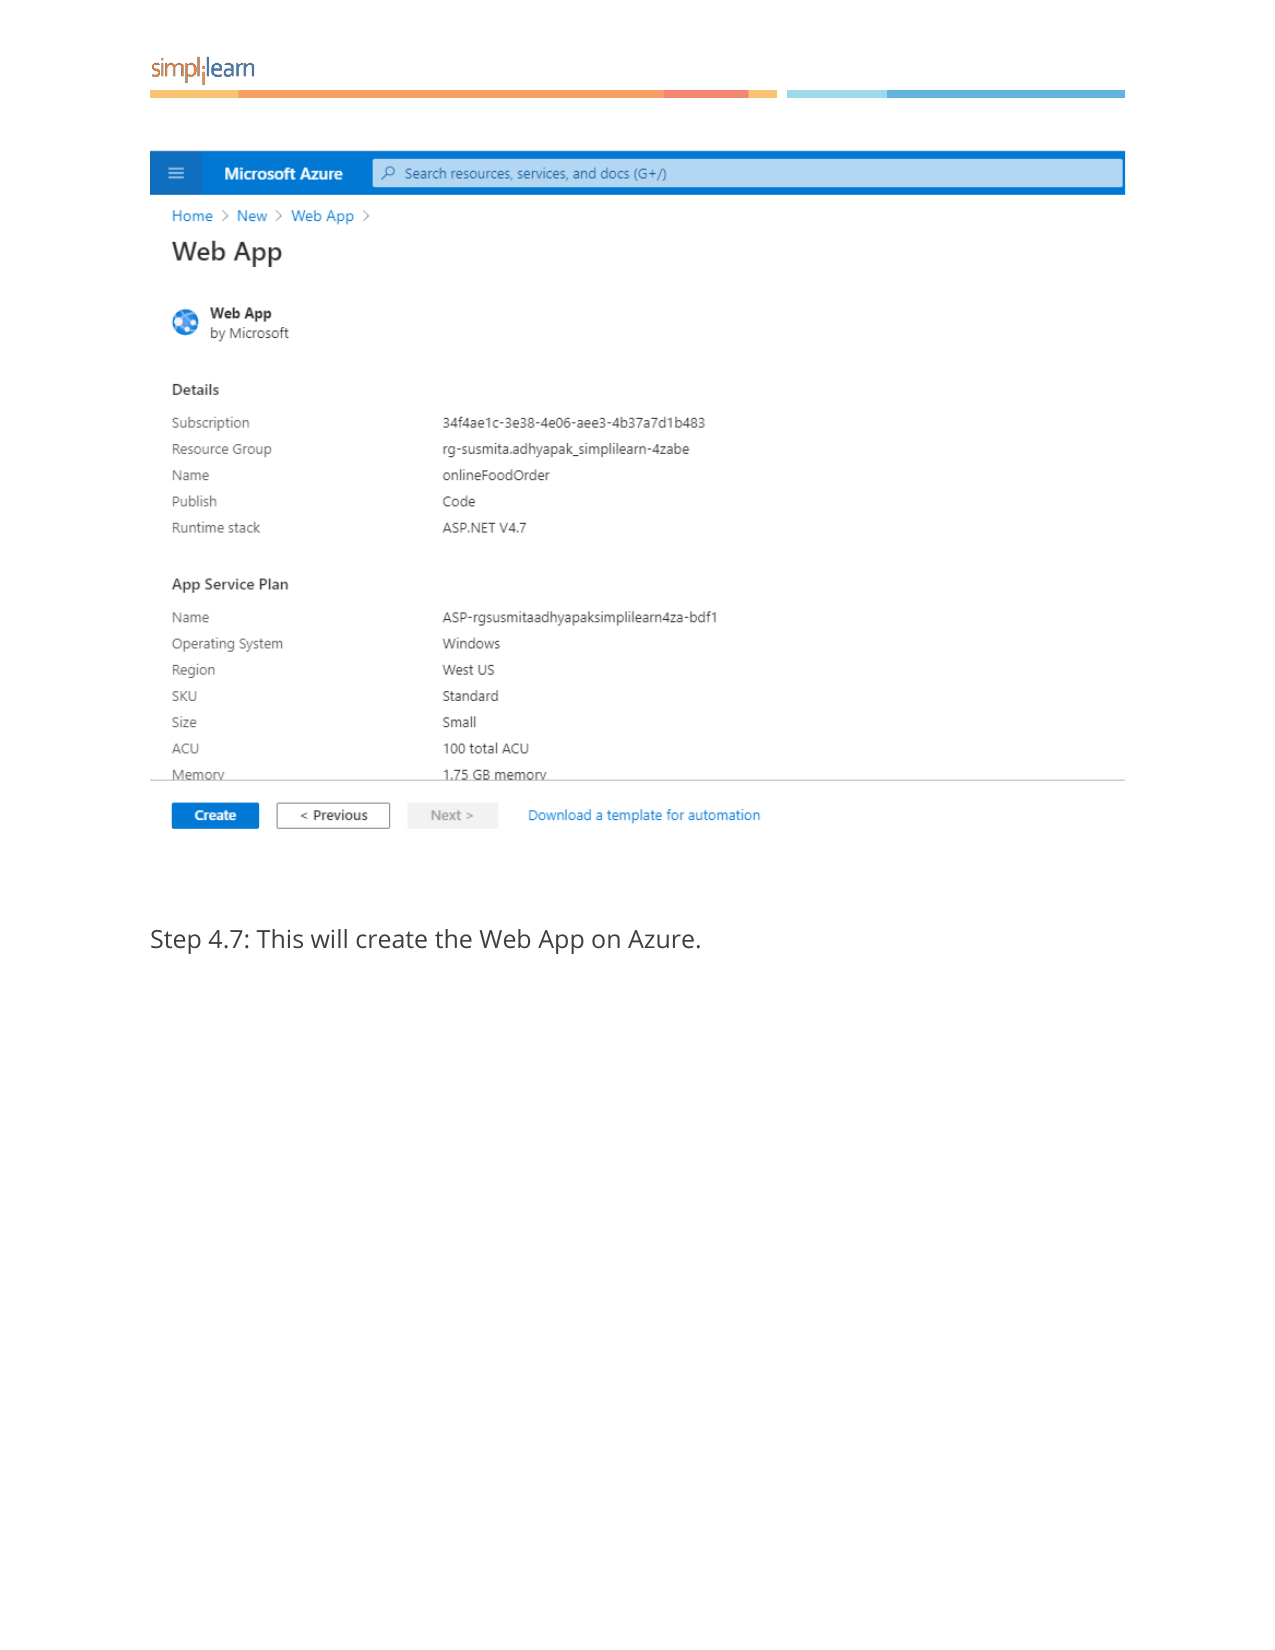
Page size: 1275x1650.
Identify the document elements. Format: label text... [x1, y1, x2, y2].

picture [150, 150, 1125, 842]
text Step 4.7: This will create the Web App on Azure. [150, 922, 1024, 956]
picture [150, 52, 1125, 98]
